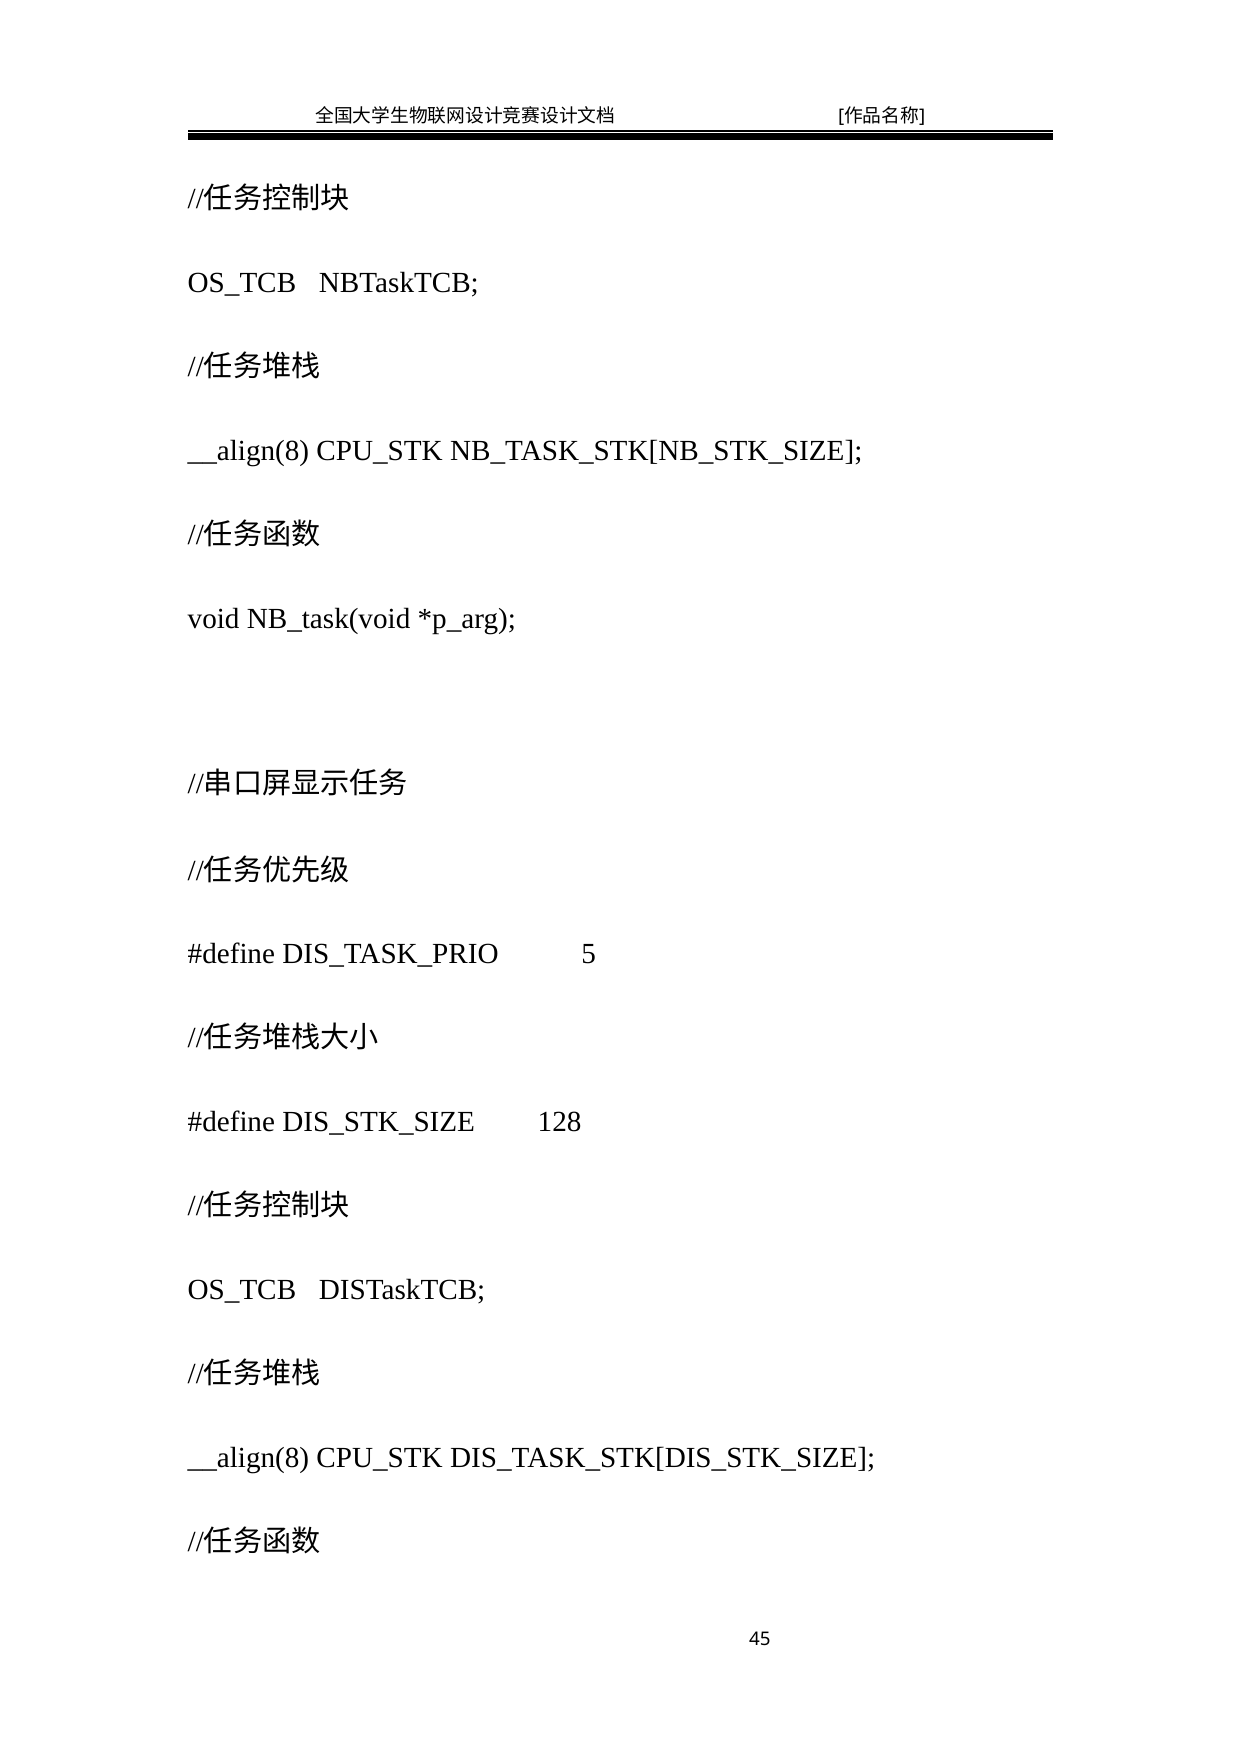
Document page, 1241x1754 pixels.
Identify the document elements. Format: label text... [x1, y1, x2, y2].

text //任务函数 [187, 499, 1053, 564]
text OS_TCB DISTaskTCB; [187, 1257, 1053, 1322]
text #define DIS_TASK_PRIO 5 [187, 921, 1053, 986]
text //任务堆栈 [187, 1338, 1053, 1403]
text //任务控制块 [187, 163, 1053, 228]
text #define DIS_STK_SIZE 128 [187, 1089, 1053, 1154]
text //串口屏显示任务 [187, 749, 1053, 814]
text //任务控制块 [187, 1171, 1053, 1236]
text //任务优先级 [187, 835, 1053, 900]
text void NB_task(void *p_arg); [187, 585, 1053, 650]
text //任务函数 [187, 1506, 1053, 1571]
text __align(8) CPU_STK NB_TASK_STK[NB_STK_SIZE]; [187, 417, 1053, 482]
text OS_TCB NBTaskTCB; [187, 249, 1053, 314]
text //任务堆栈大小 [187, 1003, 1053, 1068]
text //任务堆栈 [187, 331, 1053, 396]
text __align(8) CPU_STK DIS_TASK_STK[DIS_STK_SIZE]; [187, 1425, 1053, 1490]
